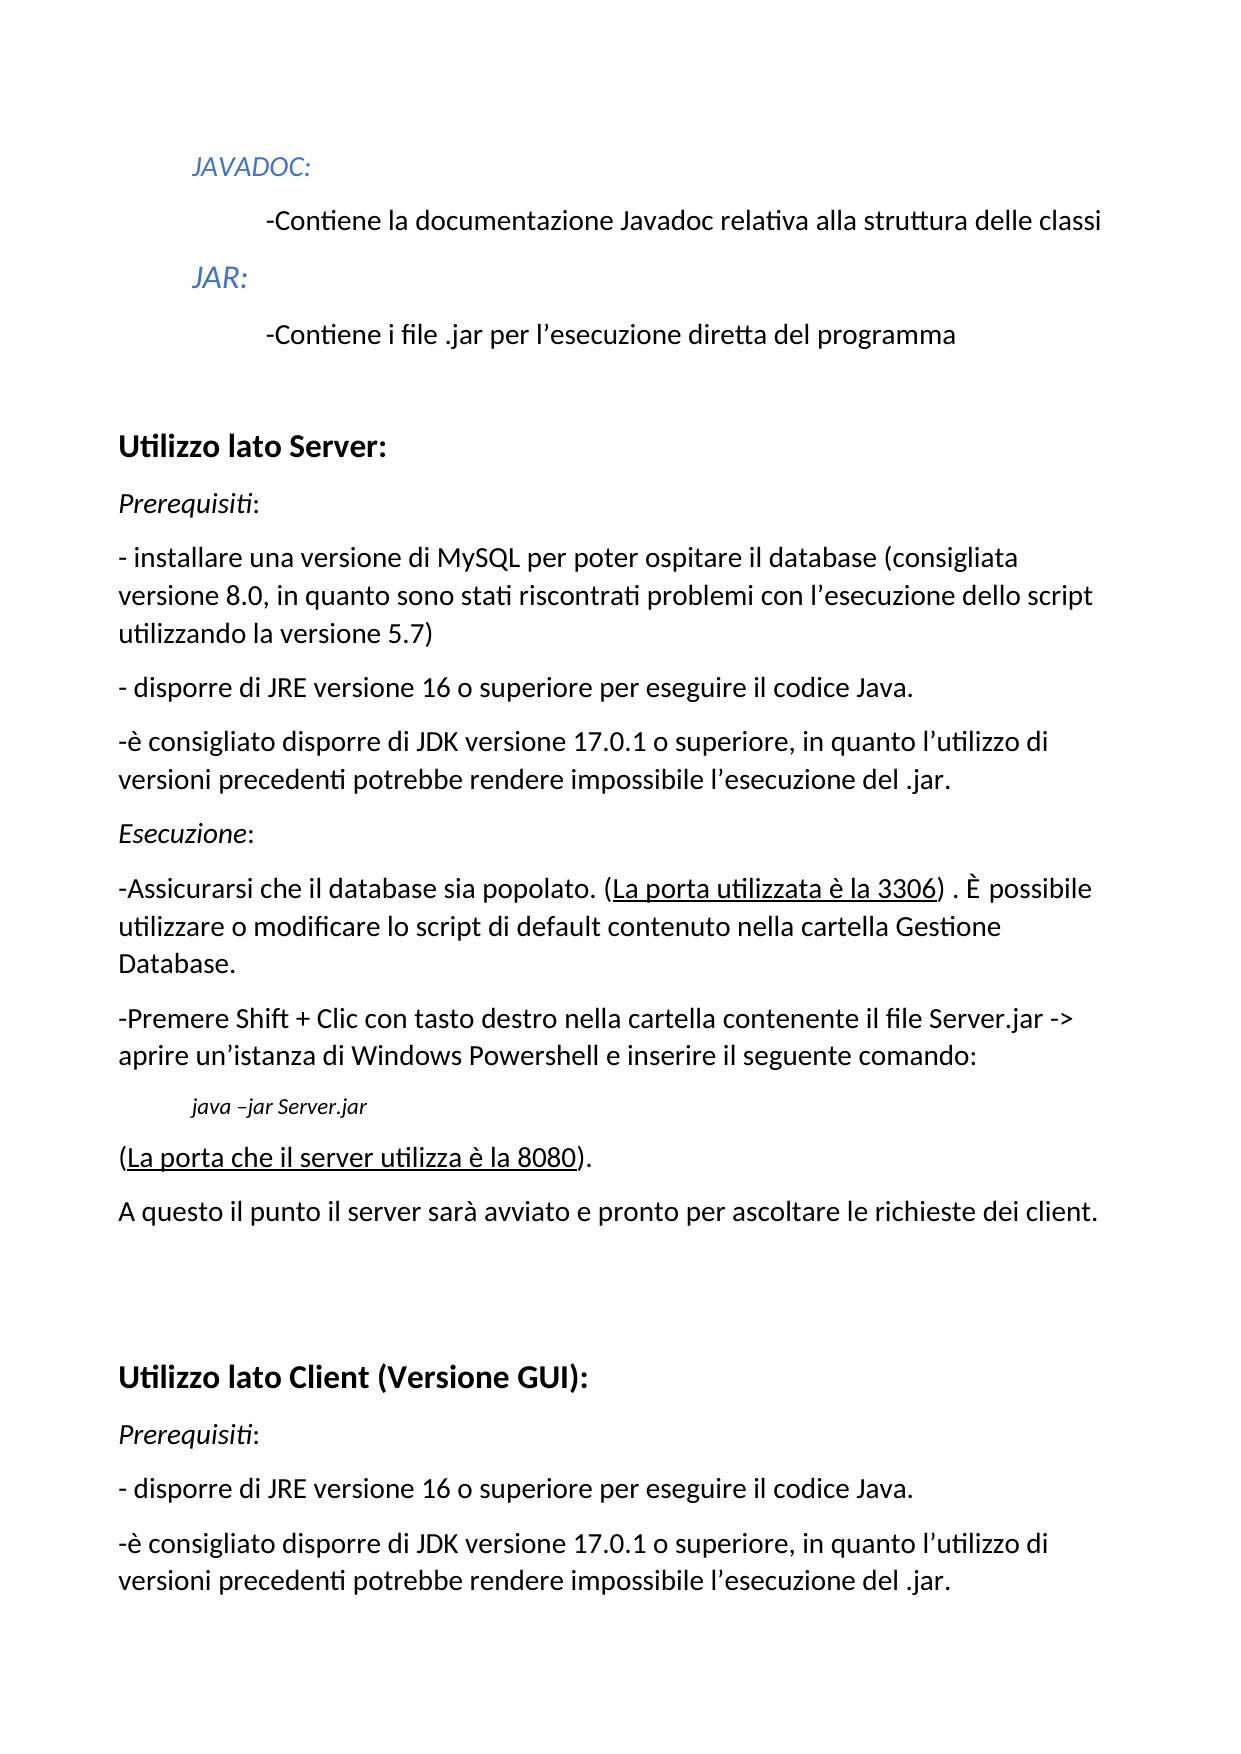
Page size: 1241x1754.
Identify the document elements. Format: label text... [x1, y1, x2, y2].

text -Assicurarsi che il database sia popolato. (La porta utilizzata è la 3306) . È possibile utilizzare o modificare lo script di default contenuto nella cartella Gestione Database. [118, 870, 1122, 981]
text (La porta che il server utilizza è la 8080). [118, 1139, 1122, 1174]
text Utilizzo lato Client (Versione GUI): [118, 1356, 1122, 1397]
text - installare una versione di MySQL per poter ospitare il database (consigliata versione 8.0, in quanto sono stati riscontrati problemi con l’esecuzione dello script utilizzando la versione 5.7) [118, 539, 1122, 650]
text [192, 202, 1122, 238]
text java –jar Server.jar [118, 1092, 1122, 1120]
text A questo il punto il server sarà avviato e pronto per ascoltare le richieste dei client. [118, 1193, 1122, 1229]
text - disporre di JRE versione 16 o superiore per eseguire il codice Java. [118, 669, 1122, 705]
text Esecuzione: [118, 816, 1122, 851]
text - disporre di JRE versione 16 o superiore per eseguire il codice Java. [118, 1470, 1122, 1506]
text -è consigliato disporre di JDK versione 17.0.1 o superiore, in quanto l’utilizzo di versioni precedenti potrebbe rendere impossibile l’esecuzione del .jar. [118, 723, 1122, 797]
text Prerequisiti: [118, 1416, 1122, 1452]
text Prerequisiti: [118, 485, 1122, 521]
text JAVADOC: [118, 148, 1122, 183]
text JAR: [118, 256, 1122, 297]
text Utilizzo lato Server: [118, 425, 1122, 466]
text -Premere Shift + Clic con tasto destro nella cartella contenente il file Server.jar -> aprire un’istanza di Windows Powershell e inserire il seguente comando: [118, 1000, 1122, 1073]
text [118, 316, 1122, 352]
text -è consigliato disporre di JDK versione 17.0.1 o superiore, in quanto l’utilizzo di versioni precedenti potrebbe rendere impossibile l’esecuzione del .jar. [118, 1525, 1122, 1598]
